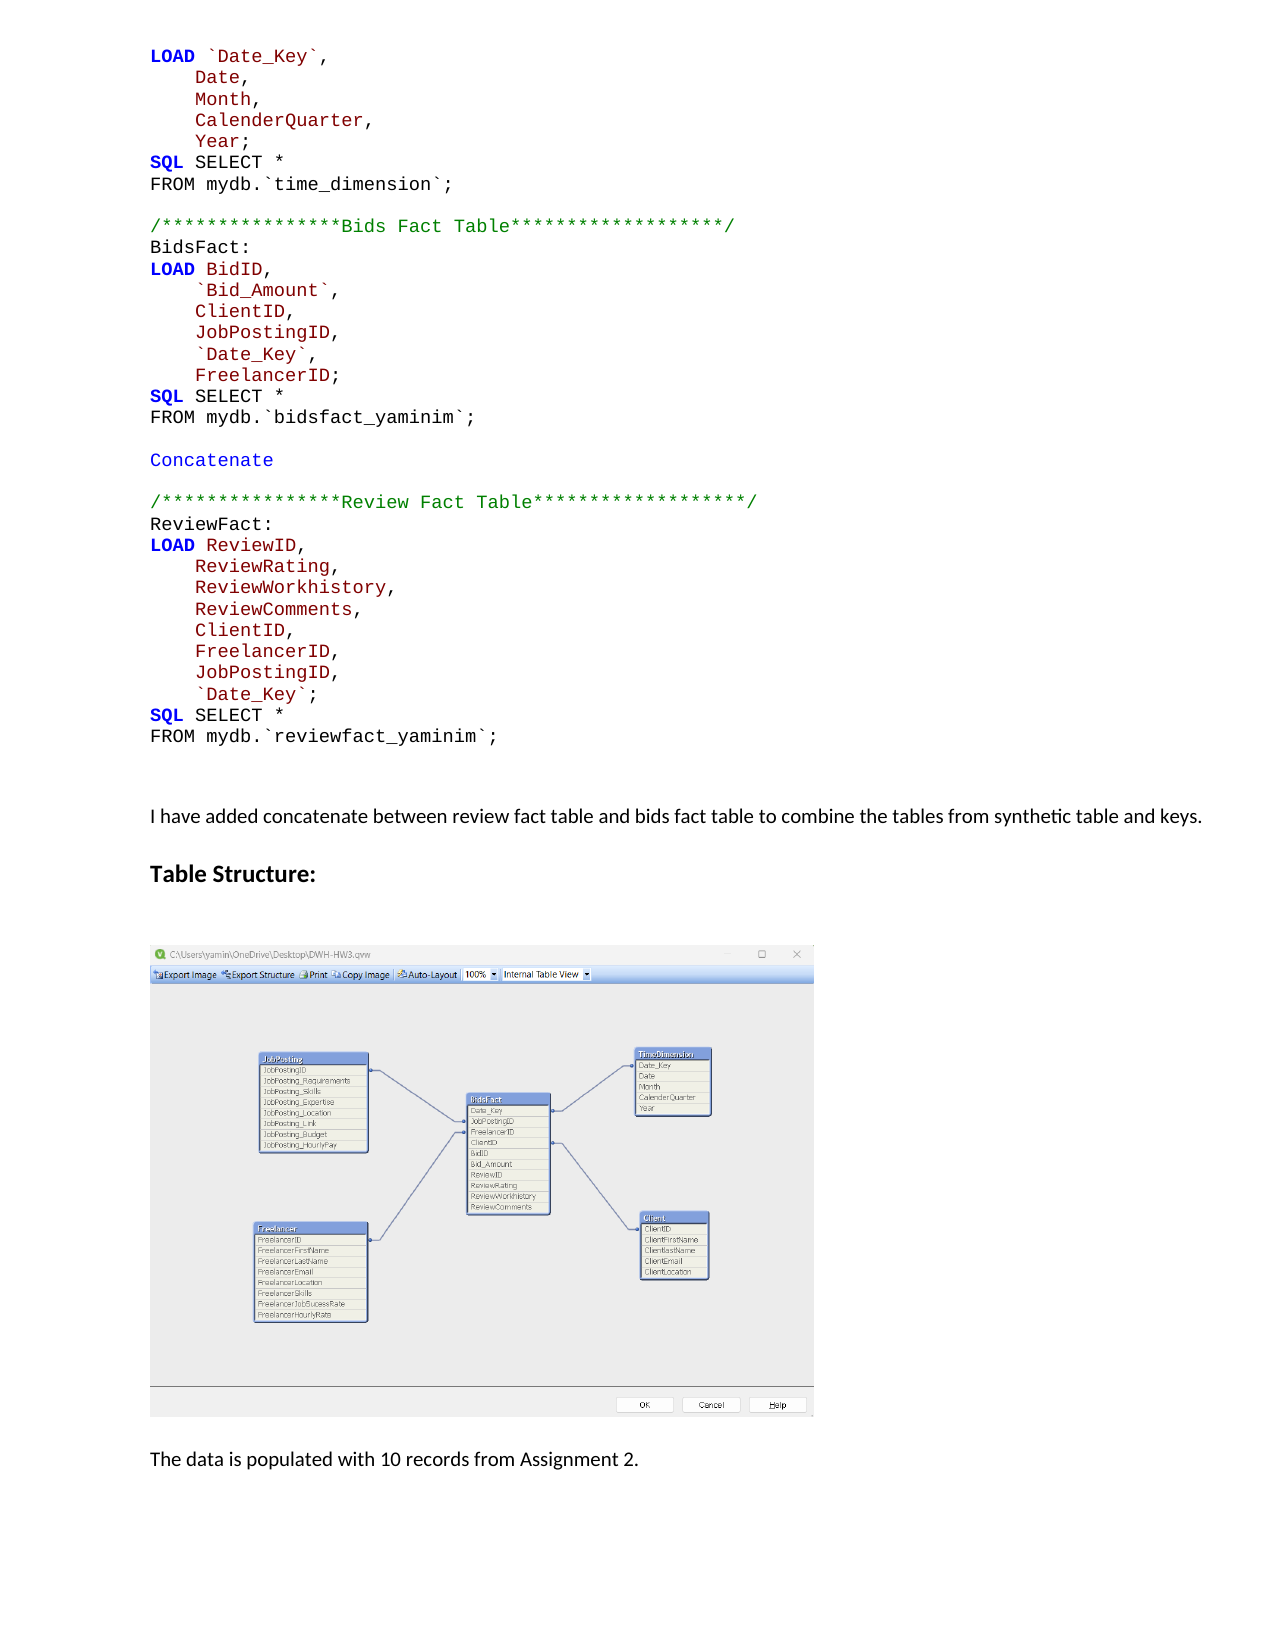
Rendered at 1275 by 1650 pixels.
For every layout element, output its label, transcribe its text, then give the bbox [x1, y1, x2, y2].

text Table Structure: [150, 858, 1256, 888]
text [150, 47, 1256, 748]
picture [150, 945, 814, 1417]
text The data is populated with 10 records from Assignment 2. [150, 1446, 1256, 1472]
text I have added concatenate between review fact table and bids fact table to combine the tables from synthetic table and keys. [150, 803, 1256, 828]
